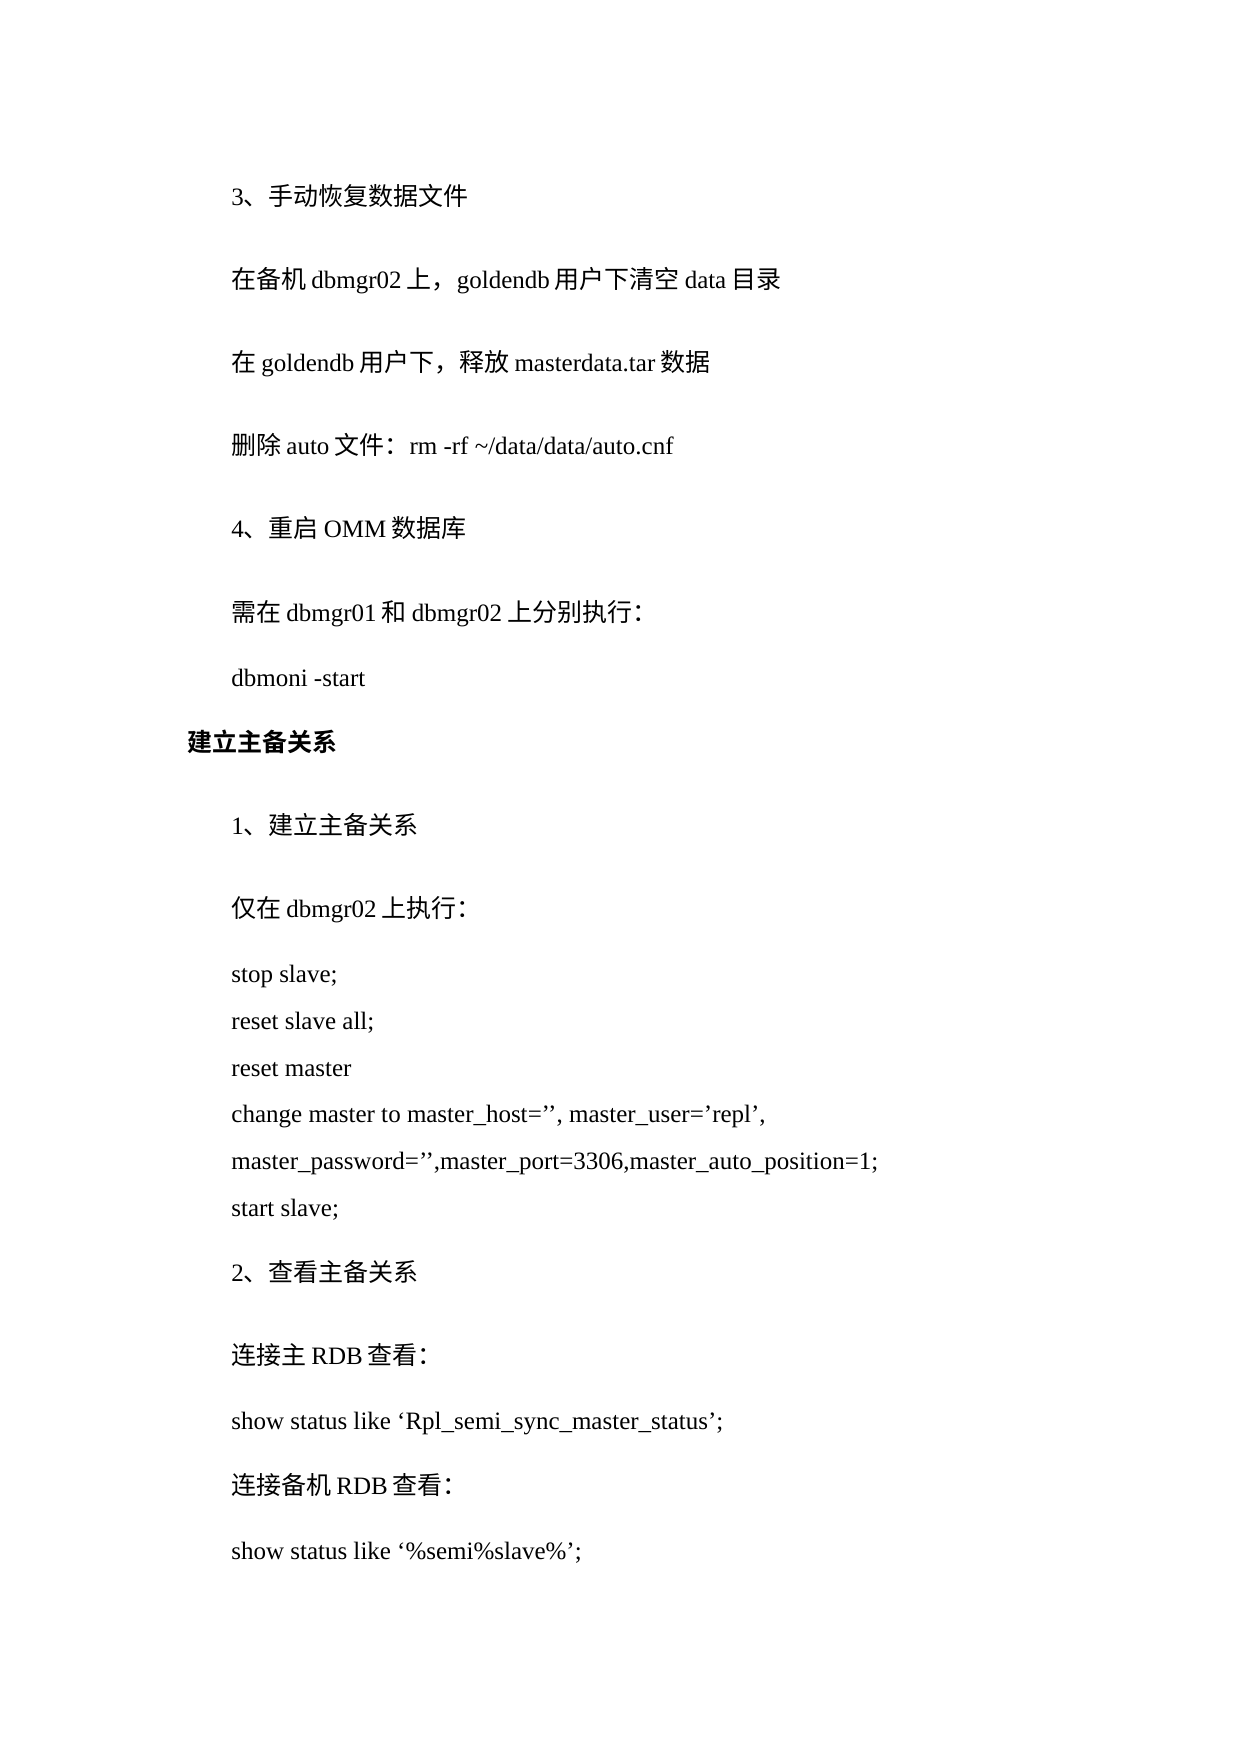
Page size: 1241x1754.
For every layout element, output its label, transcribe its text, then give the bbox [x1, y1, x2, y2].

list 重启OMM数据库 [187, 494, 1053, 559]
list dbmoni -start [187, 661, 1053, 693]
text 仅在dbmgr02上执行： [187, 874, 1053, 939]
list 手动恢复数据文件 [187, 162, 1053, 227]
text master_password=’’,master_port=3306,master_auto_position=1; [187, 1144, 1053, 1177]
text 2、查看主备关系 [187, 1238, 1053, 1303]
list 在备机dbmgr02上，goldendb用户下清空data目录 [187, 245, 1053, 310]
text show status like ‘Rpl_semi_sync_master_status’; [187, 1404, 1053, 1437]
text 连接主RDB查看： [187, 1321, 1053, 1386]
list 删除auto文件：rm -rf ~/data/data/auto.cnf [187, 411, 1053, 476]
list 需在dbmgr01和dbmgr02上分别执行： [187, 578, 1053, 643]
text 连接备机RDB查看： [187, 1451, 1053, 1516]
text reset master [187, 1051, 1053, 1083]
text reset slave all; [187, 1004, 1053, 1036]
list 在goldendb用户下，释放masterdata.tar数据 [187, 328, 1053, 393]
text show status like ‘%semi%slave%’; [187, 1534, 1053, 1567]
text change master to master_host=’’, master_user=’repl’, [187, 1098, 1053, 1130]
text 1、建立主备关系 [187, 791, 1053, 856]
text stop slave; [187, 957, 1053, 989]
subtitle 建立主备关系 [187, 708, 1053, 773]
text start slave; [187, 1191, 1053, 1224]
